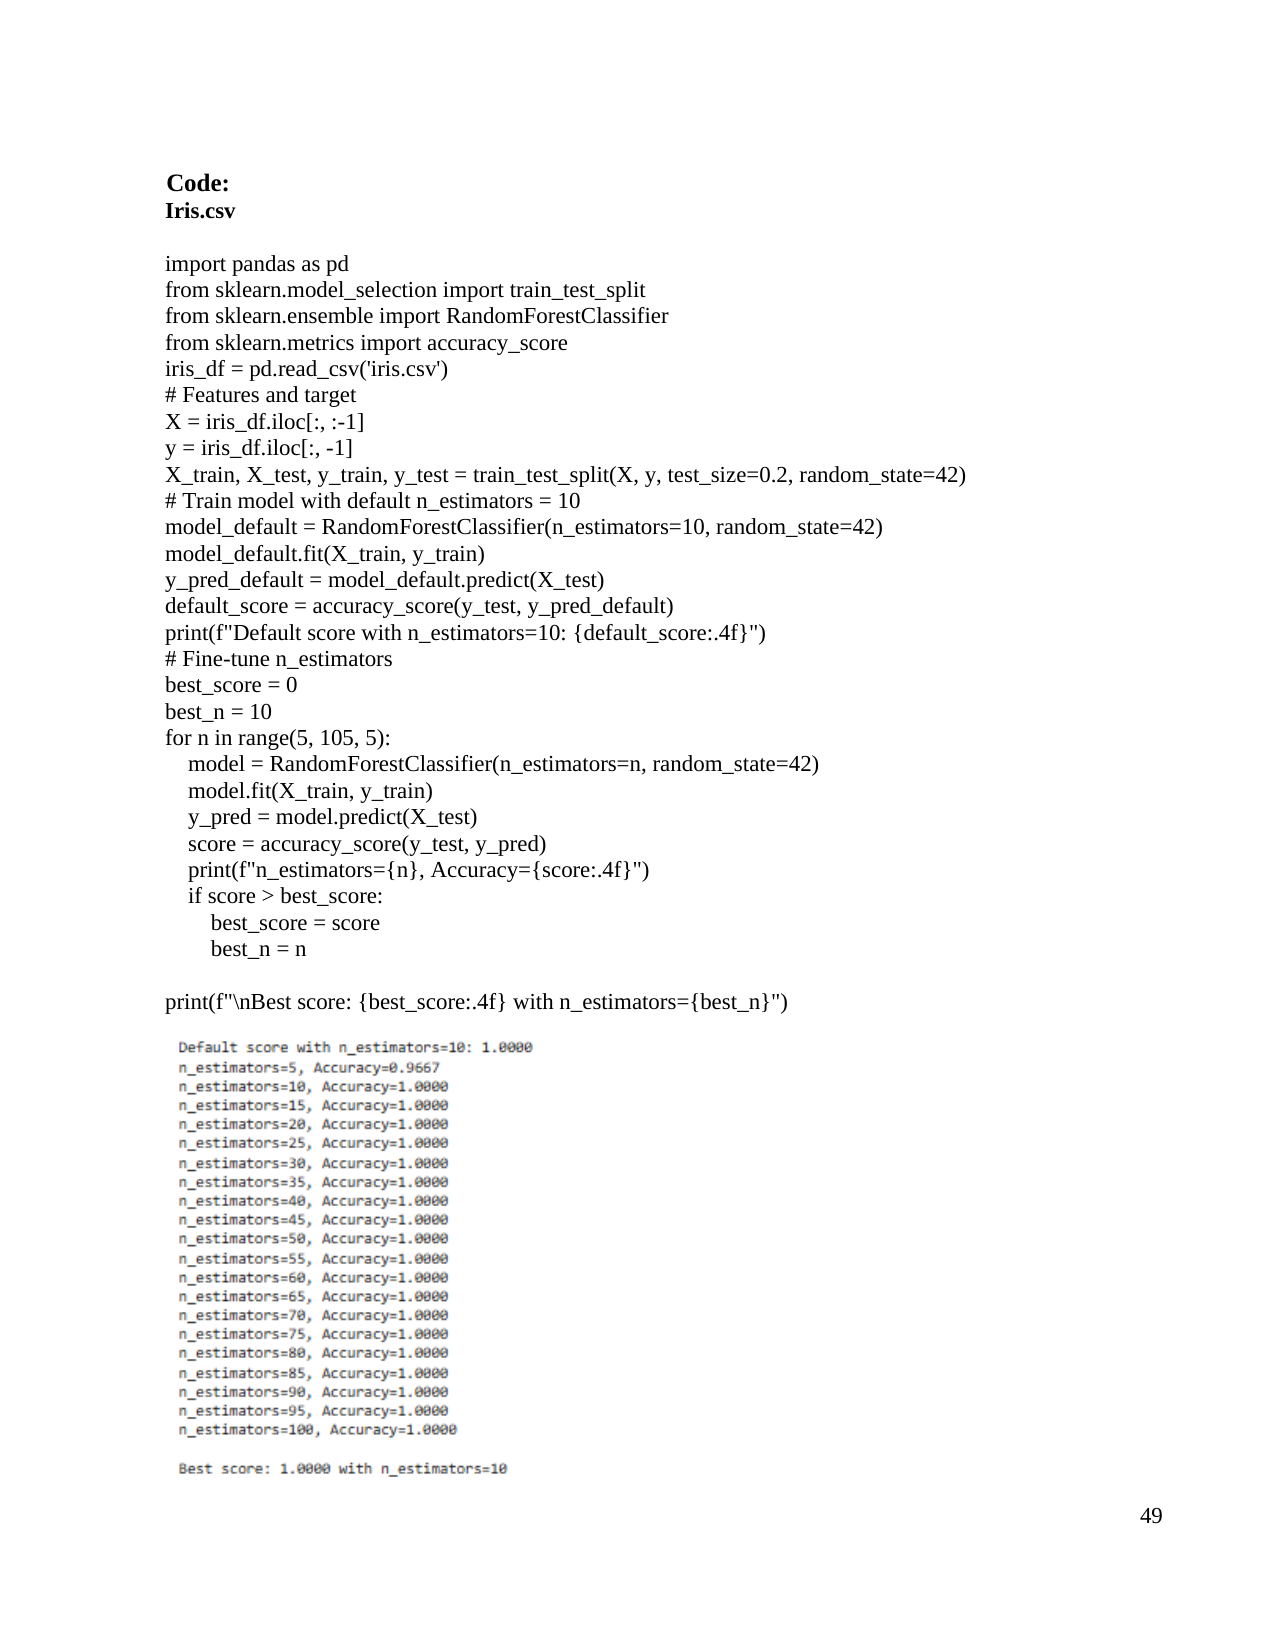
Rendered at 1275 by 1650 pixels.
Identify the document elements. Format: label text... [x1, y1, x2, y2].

text Iris.csv [165, 197, 1162, 223]
text X_train, X_test, y_train, y_test = train_test_split(X, y, test_size=0.2, random_state=42) [165, 461, 1162, 487]
text # Fine-tune n_estimators [165, 645, 1162, 671]
text best_score = 0 [165, 671, 1162, 698]
text print(f"n_estimators={n}, Accuracy={score:.4f}") [165, 856, 1162, 882]
text best_n = 10 [165, 698, 1162, 724]
text default_score = accuracy_score(y_test, y_pred_default) [165, 592, 1162, 619]
text model.fit(X_train, y_train) [165, 777, 1162, 803]
text X = iris_df.iloc[:, :-1] [165, 408, 1162, 434]
picture [165, 1040, 558, 1488]
text y = iris_df.iloc[:, -1] [165, 434, 1162, 461]
text y_pred_default = model_default.predict(X_test) [165, 566, 1162, 592]
text Code: [166, 168, 1162, 197]
text # Train model with default n_estimators = 10 [165, 487, 1162, 513]
text print(f"Default score with n_estimators=10: {default_score:.4f}") [165, 619, 1162, 645]
text # Features and target [165, 382, 1162, 408]
text best_n = n [165, 935, 1162, 961]
text iris_df = pd.read_csv('iris.csv') [165, 355, 1162, 382]
text model = RandomForestClassifier(n_estimators=n, random_state=42) [165, 751, 1162, 777]
text model_default.fit(X_train, y_train) [165, 540, 1162, 566]
text y_pred = model.predict(X_test) [165, 803, 1162, 829]
text best_score = score [165, 909, 1162, 935]
text from sklearn.model_selection import train_test_split [165, 276, 1162, 302]
text for n in range(5, 105, 5): [165, 724, 1162, 751]
text import pandas as pd [165, 250, 1162, 276]
text from sklearn.metrics import accuracy_score [165, 329, 1162, 355]
text if score > best_score: [165, 882, 1162, 909]
text from sklearn.ensemble import RandomForestClassifier [165, 302, 1162, 329]
text print(f"\nBest score: {best_score:.4f} with n_estimators={best_n}") [165, 988, 1162, 1014]
text score = accuracy_score(y_test, y_pred) [165, 829, 1162, 856]
text model_default = RandomForestClassifier(n_estimators=10, random_state=42) [165, 513, 1162, 540]
